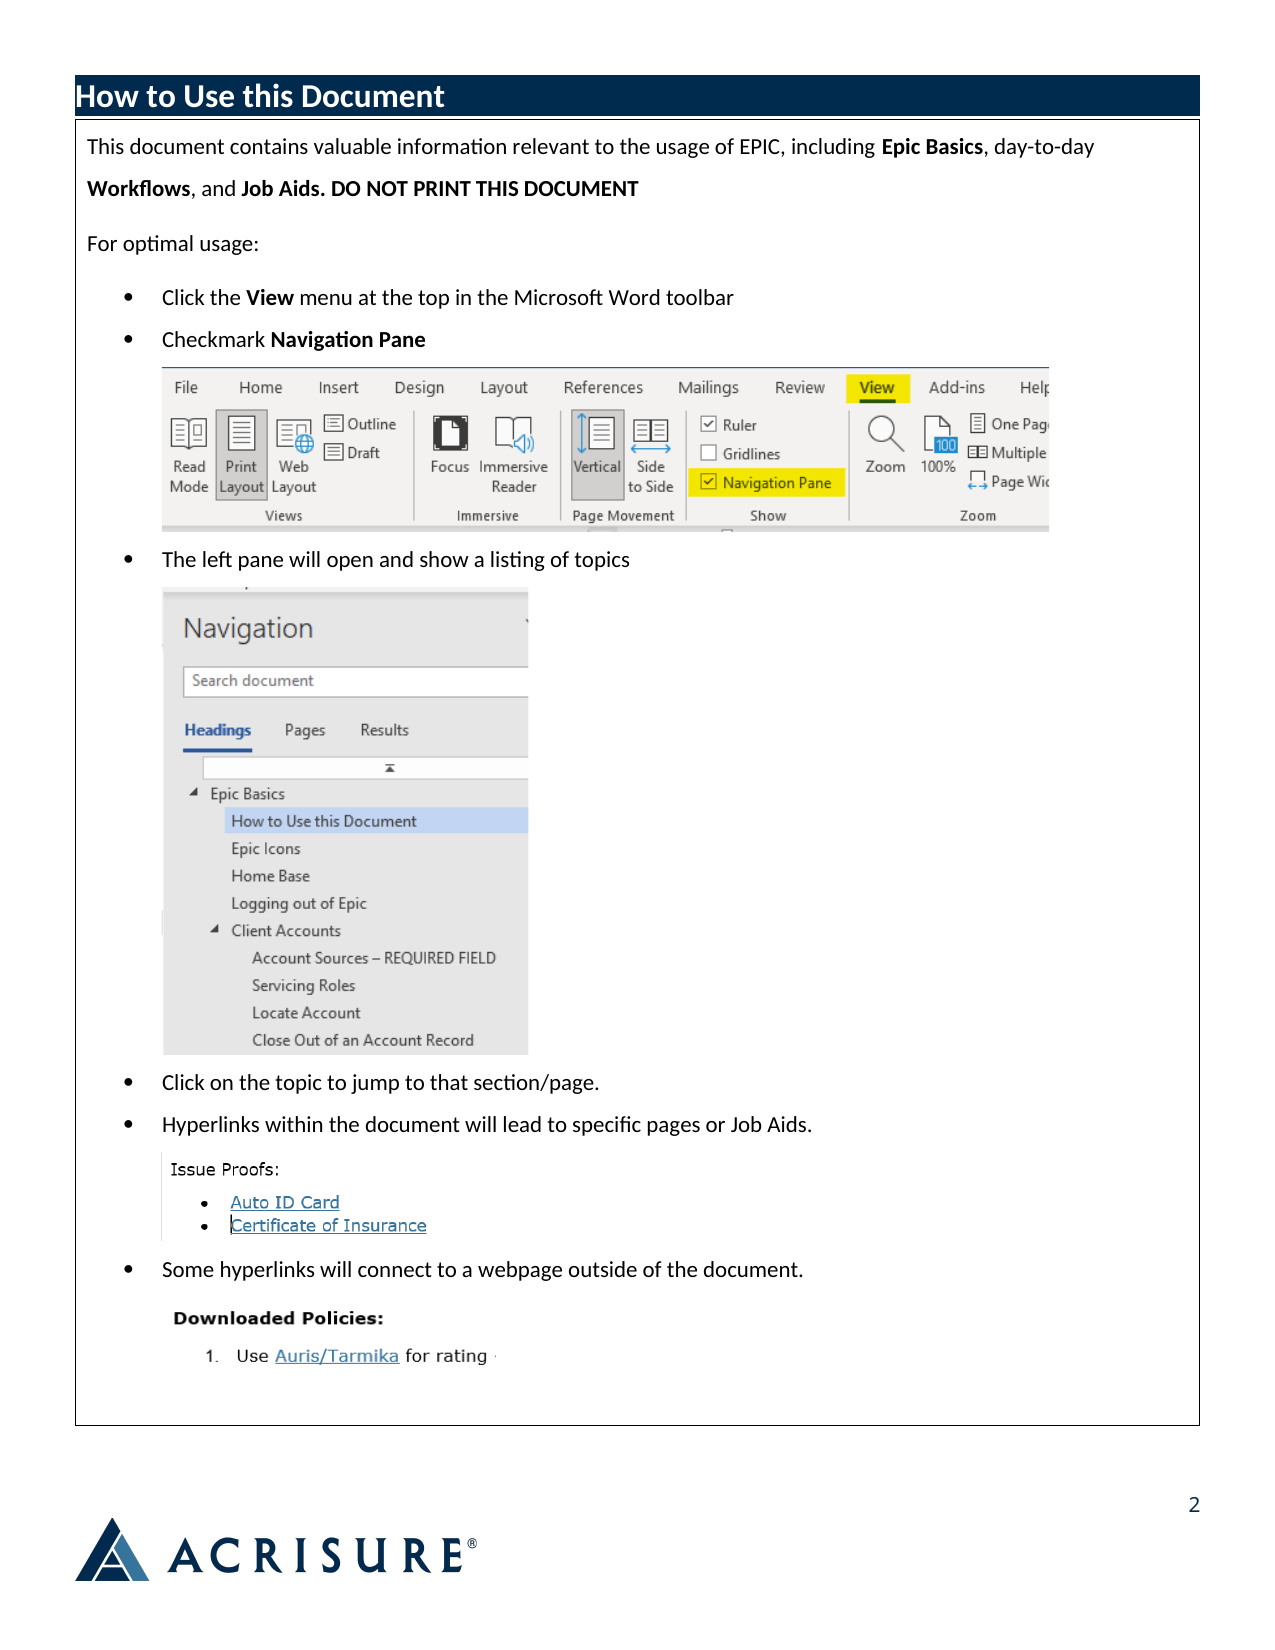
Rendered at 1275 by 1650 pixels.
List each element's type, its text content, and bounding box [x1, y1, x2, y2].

picture [161, 367, 1050, 532]
picture [161, 1297, 496, 1373]
picture [75, 1518, 477, 1581]
table_header This document contains valuable information relevant to the usage of EPIC, including Epic Basics, day-to-day Workflows, and Job Aids. DO NOT PRINT THIS DOCUMENT For optimal usage: Click the View menu at the top in the Microsoft Word toolbar Checkmark Navigation Pane The left pane will open and show a listing of topics Click on the topic to jump to that section/page. Hyperlinks within the document will lead to specific pages or Job Aids. Some hyperlinks will connect to a webpage outside of the document. [76, 120, 1199, 1425]
picture [161, 587, 529, 1055]
picture [161, 1152, 446, 1241]
subtitle How to Use this Document [75, 75, 1200, 116]
